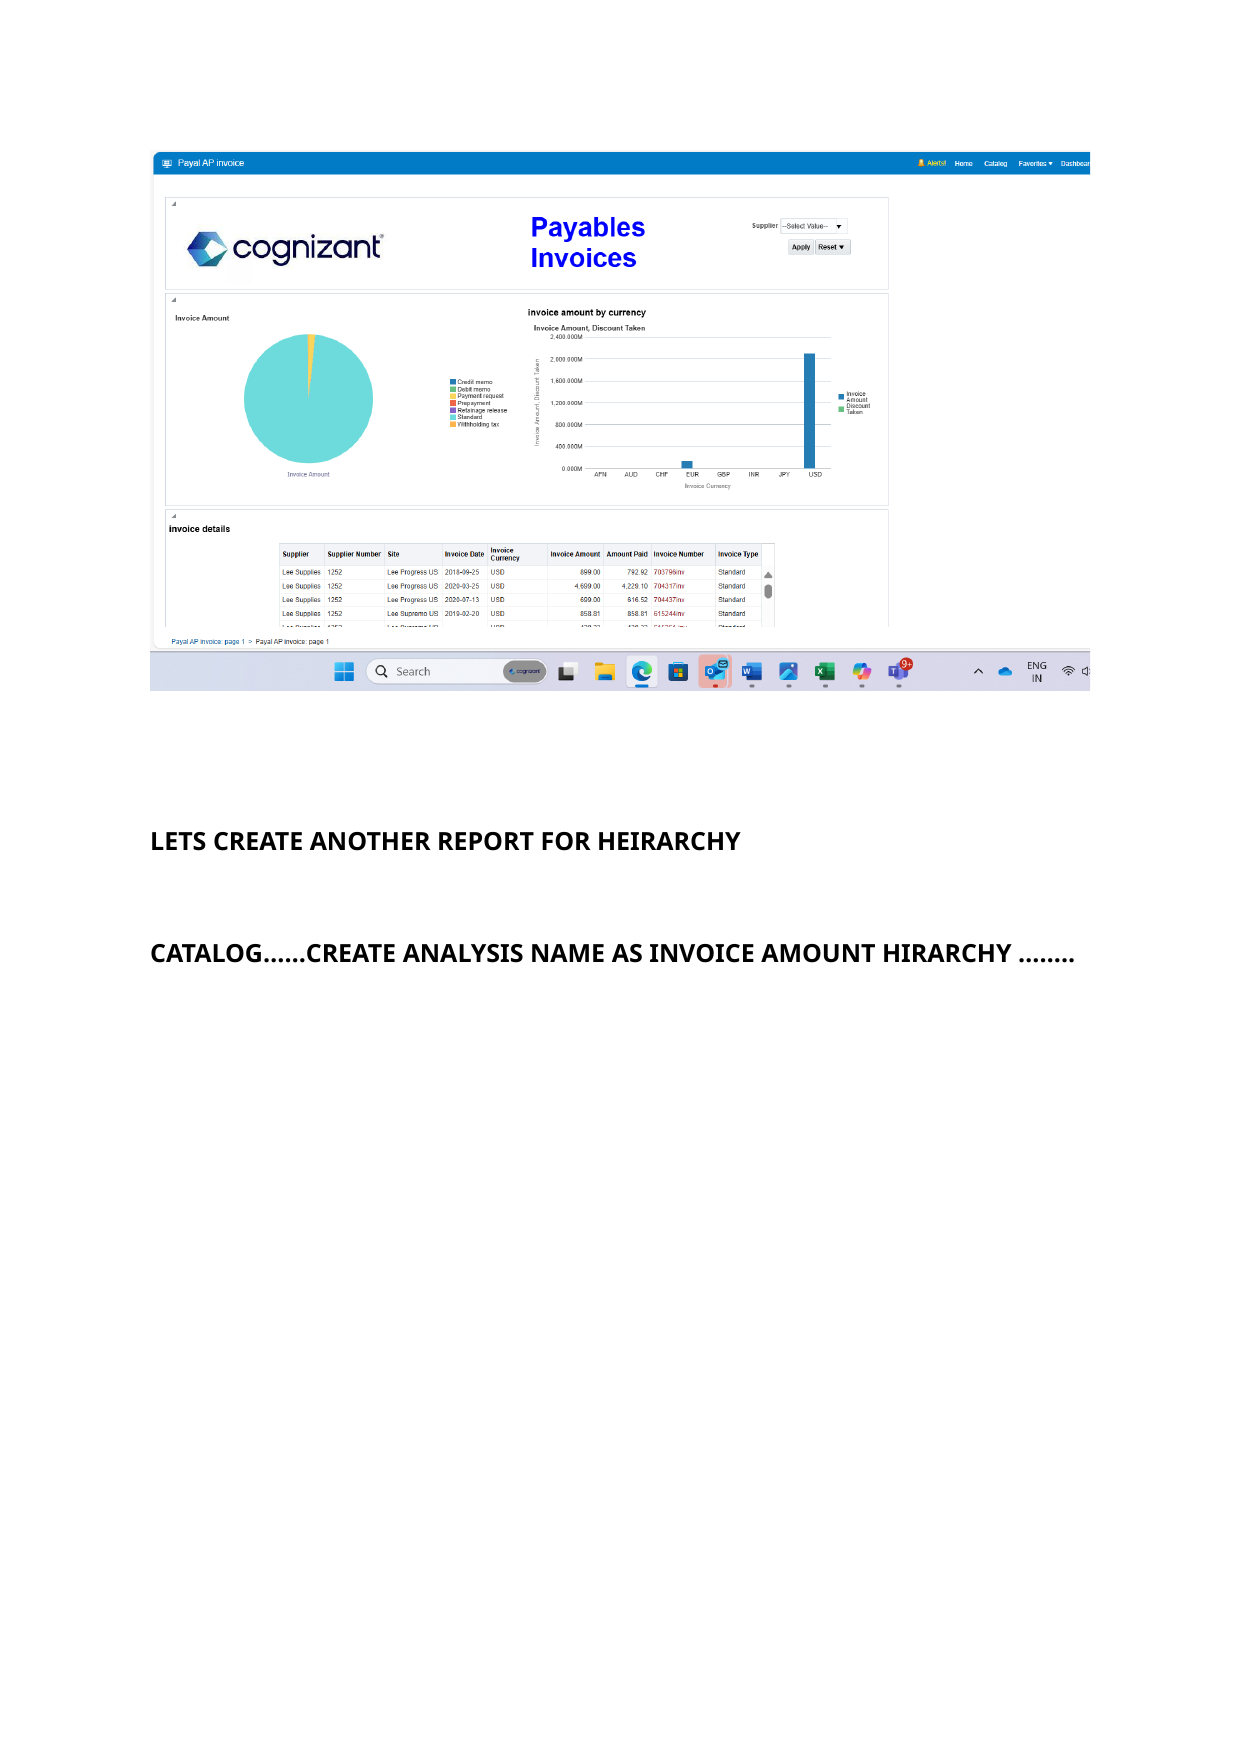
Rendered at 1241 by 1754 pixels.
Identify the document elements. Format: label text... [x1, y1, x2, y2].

picture [150, 150, 1091, 691]
text CATALOG……CREATE ANALYSIS NAME AS INVOICE AMOUNT HIRARCHY …….. [150, 936, 1090, 970]
text LETS CREATE ANOTHER REPORT FOR HEIRARCHY [150, 824, 1090, 858]
